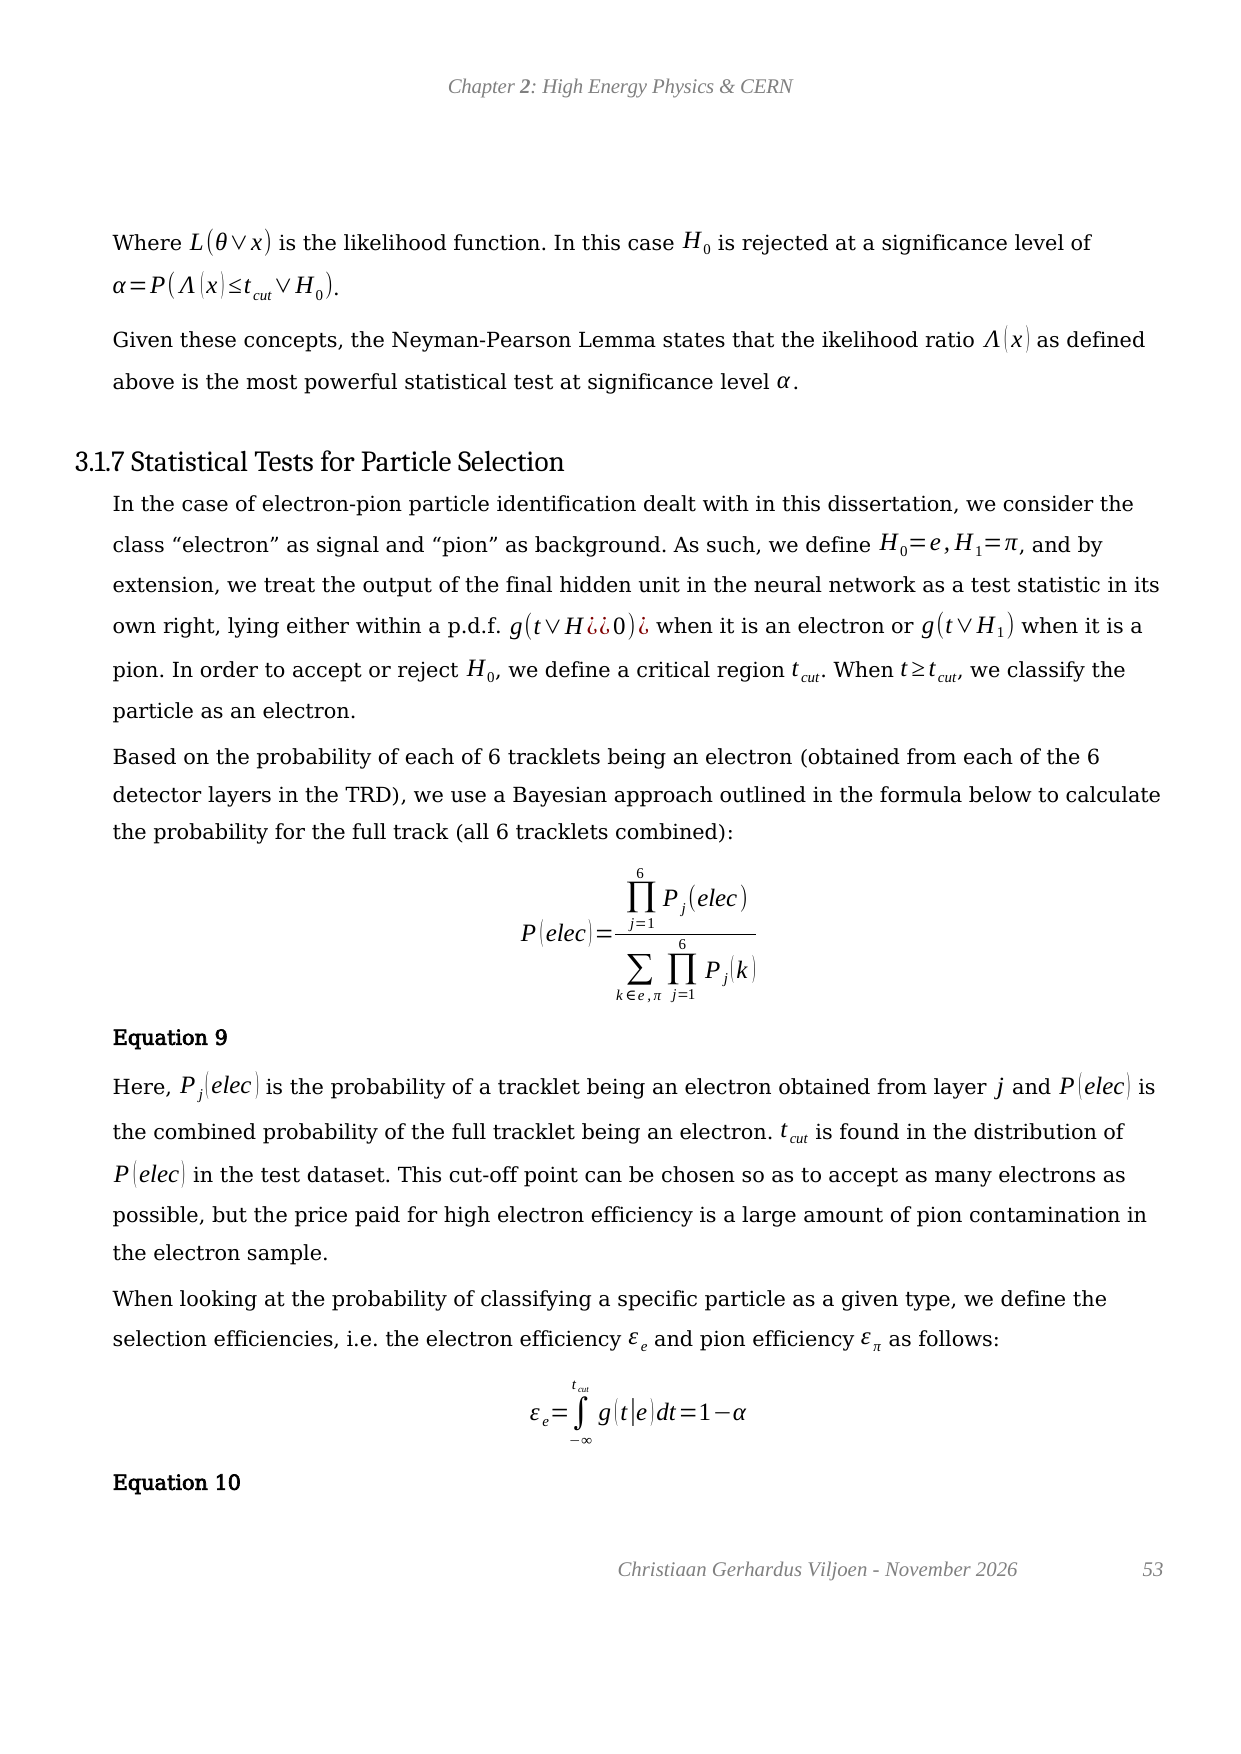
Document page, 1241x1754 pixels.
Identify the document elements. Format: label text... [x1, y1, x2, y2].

text In the case of electron-pion particle identification dealt with in this dissertation, we consider the class “electron” as signal and “pion” as background. As such, we define , and by extension, we treat the output of the final hidden unit in the neural network as a test statistic in its own right, lying either within a p.d.f. when it is an electron or when it is a pion. In order to accept or reject , we define a critical region . When , we classify the particle as an electron. [112, 491, 1165, 723]
text Where is the likelihood function. In this case is rejected at a significance level of . [112, 227, 1165, 303]
text Based on the probability of each of 6 tracklets being an electron (obtained from each of the 6 detector layers in the TRD), we use a Bayesian approach outlined in the formula below to calculate the probability for the full track (all 6 tracklets combined): [112, 744, 1165, 844]
text Here, is the probability of a tracklet being an electron obtained from layer and is the combined probability of the full tracklet being an electron. is found in the distribution of in the test dataset. This cut-off point can be chosen so as to accept as many electrons as possible, but the price paid for high electron efficiency is a large amount of pion contamination in the electron sample. [112, 1070, 1165, 1265]
text When looking at the probability of classifying a specific particle as a given type, we define the selection efficiencies, i.e. the electron efficiency and pion efficiency as follows: [112, 1286, 1165, 1354]
subtitle Statistical Tests for Particle Selection [75, 445, 1165, 478]
text Equation 10 [112, 1469, 1165, 1494]
text Equation 9 [112, 1024, 1165, 1049]
text Given these concepts, the Neyman-Pearson Lemma states that the ikelihood ratio as defined above is the most powerful statistical test at significance level . [112, 324, 1165, 395]
